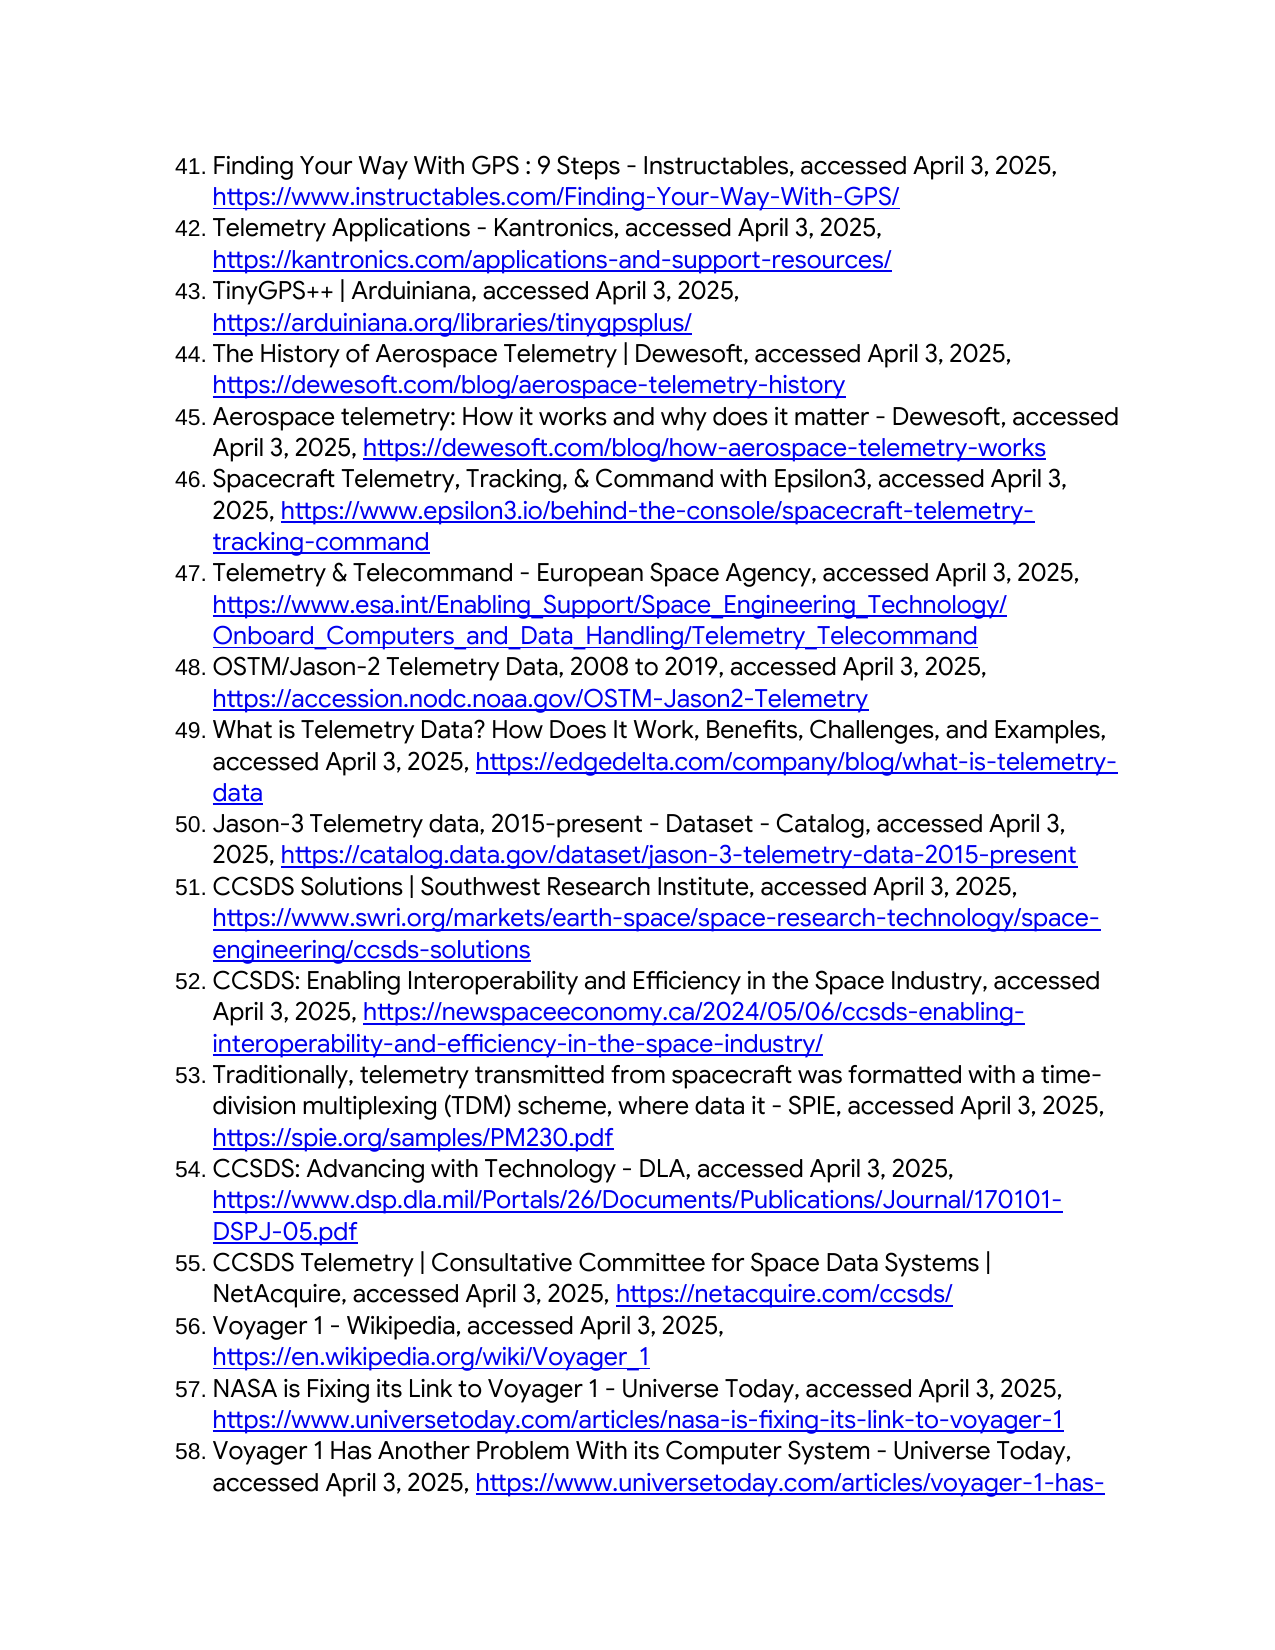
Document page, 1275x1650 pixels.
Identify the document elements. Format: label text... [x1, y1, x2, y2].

list Aerospace telemetry: How it works and why does it matter - Dewesoft, accessed April 3, 2025, https://dewesoft.com/blog/how-aerospace-telemetry-works [175, 401, 1125, 463]
list Spacecraft Telemetry, Tracking, & Command with Epsilon3, accessed April 3, 2025, https://www.epsilon3.io/behind-the-console/spacecraft-telemetry-tracking-command [175, 463, 1125, 558]
list CCSDS Telemetry | Consultative Committee for Space Data Systems | NetAcquire, accessed April 3, 2025, https://netacquire.com/ccsds/ [175, 1247, 1125, 1310]
list The History of Aerospace Telemetry | Dewesoft, accessed April 3, 2025, https://dewesoft.com/blog/aerospace-telemetry-history [175, 338, 1125, 401]
list CCSDS: Advancing with Technology - DLA, accessed April 3, 2025, https://www.dsp.dla.mil/Portals/26/Documents/Publications/Journal/170101-DSPJ-05.pdf [175, 1153, 1125, 1247]
list Voyager 1 - Wikipedia, accessed April 3, 2025, https://en.wikipedia.org/wiki/Voyager_1 [175, 1310, 1125, 1373]
list TinyGPS++ | Arduiniana, accessed April 3, 2025, https://arduiniana.org/libraries/tinygpsplus/ [175, 275, 1125, 338]
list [175, 1436, 1125, 1498]
list What is Telemetry Data? How Does It Work, Benefits, Challenges, and Examples, accessed April 3, 2025, https://edgedelta.com/company/blog/what-is-telemetry-data [175, 714, 1125, 808]
list Telemetry Applications - Kantronics, accessed April 3, 2025, https://kantronics.com/applications-and-support-resources/ [175, 213, 1125, 275]
list Traditionally, telemetry transmitted from spacecraft was formatted with a time-division multiplexing (TDM) scheme, where data it - SPIE, accessed April 3, 2025, https://spie.org/samples/PM230.pdf [175, 1059, 1125, 1153]
list CCSDS Solutions | Southwest Research Institute, accessed April 3, 2025, https://www.swri.org/markets/earth-space/space-research-technology/space-engineering/ccsds-solutions [175, 871, 1125, 965]
list OSTM/Jason-2 Telemetry Data, 2008 to 2019, accessed April 3, 2025, https://accession.nodc.noaa.gov/OSTM-Jason2-Telemetry [175, 652, 1125, 714]
list CCSDS: Enabling Interoperability and Efficiency in the Space Industry, accessed April 3, 2025, https://newspaceeconomy.ca/2024/05/06/ccsds-enabling-interoperability-and-efficiency-in-the-space-industry/ [175, 965, 1125, 1059]
list NASA is Fixing its Link to Voyager 1 - Universe Today, accessed April 3, 2025, https://www.universetoday.com/articles/nasa-is-fixing-its-link-to-voyager-1 [175, 1373, 1125, 1436]
list Finding Your Way With GPS : 9 Steps - Instructables, accessed April 3, 2025, https://www.instructables.com/Finding-Your-Way-With-GPS/ [175, 150, 1125, 213]
list Jason-3 Telemetry data, 2015-present - Dataset - Catalog, accessed April 3, 2025, https://catalog.data.gov/dataset/jason-3-telemetry-data-2015-present [175, 808, 1125, 871]
list Telemetry & Telecommand - European Space Agency, accessed April 3, 2025, https://www.esa.int/Enabling_Support/Space_Engineering_Technology/Onboard_Computers_and_Data_Handling/Telemetry_Telecommand [175, 558, 1125, 652]
